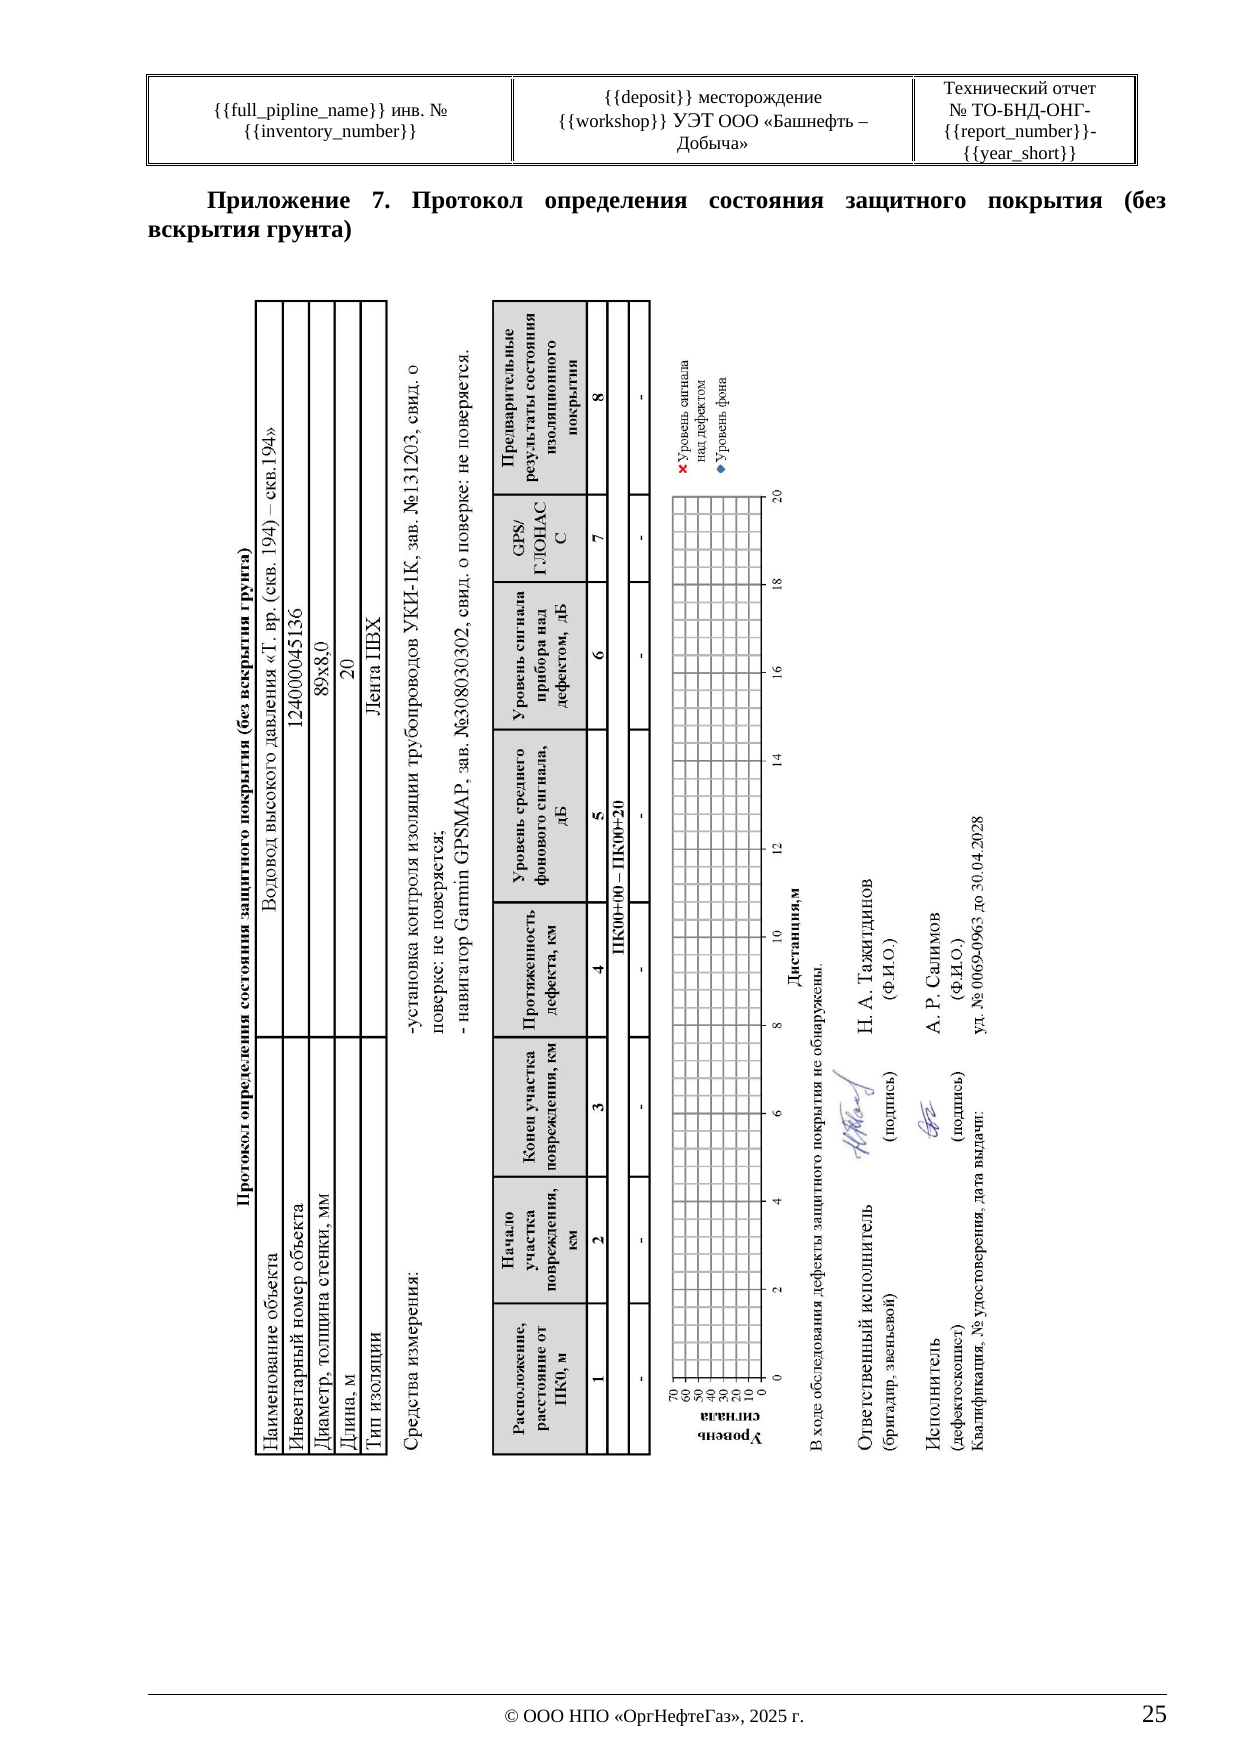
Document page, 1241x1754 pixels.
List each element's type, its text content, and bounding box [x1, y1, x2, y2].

picture [186, 280, 1033, 1498]
subtitle Приложение 7. Протокол определения состояния защитного покрытия (без вскрытия грунта) [148, 185, 1167, 243]
